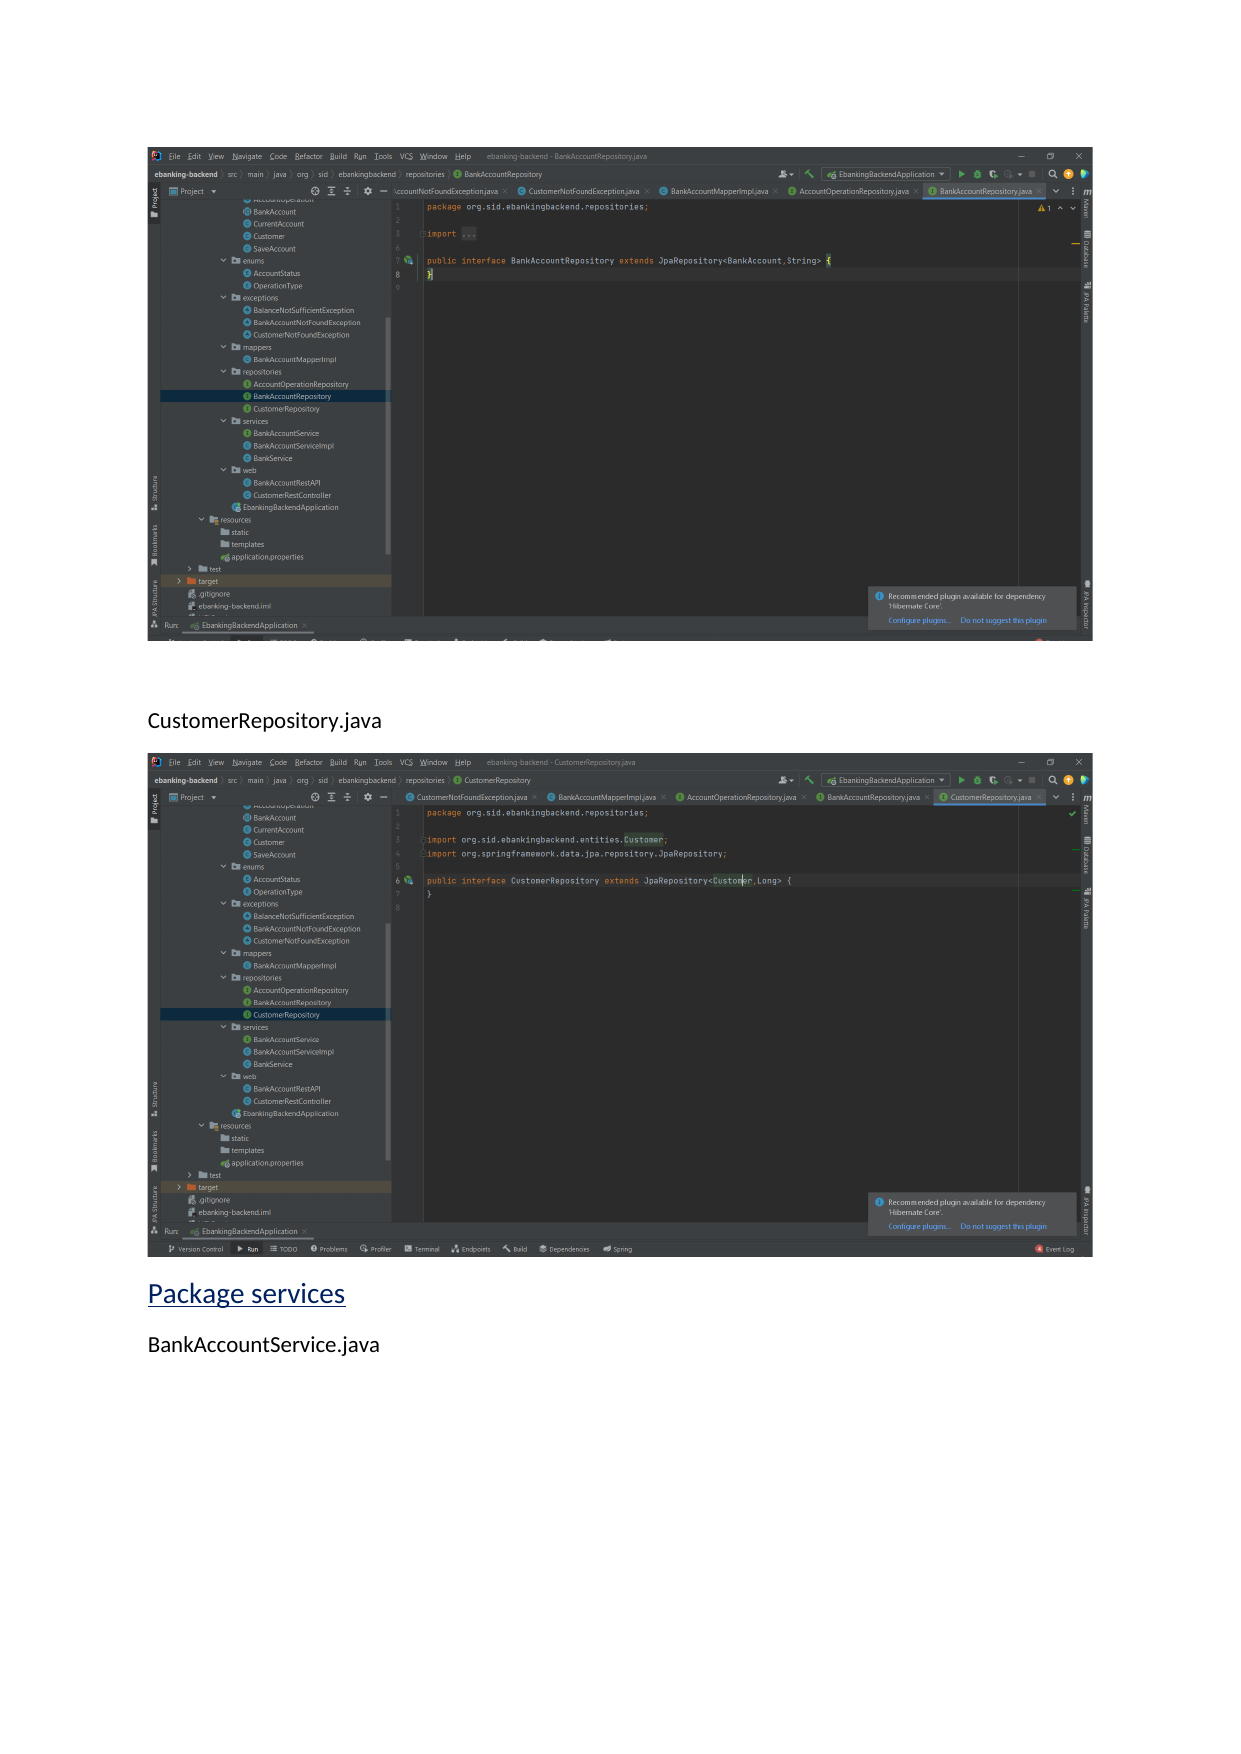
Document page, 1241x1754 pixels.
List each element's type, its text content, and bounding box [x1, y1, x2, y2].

picture [147, 147, 1093, 641]
text BankAccountService.java [148, 1330, 1093, 1358]
text CustomerRepository.java [148, 706, 1093, 734]
text Package services [148, 1275, 1093, 1311]
picture [147, 753, 1093, 1257]
